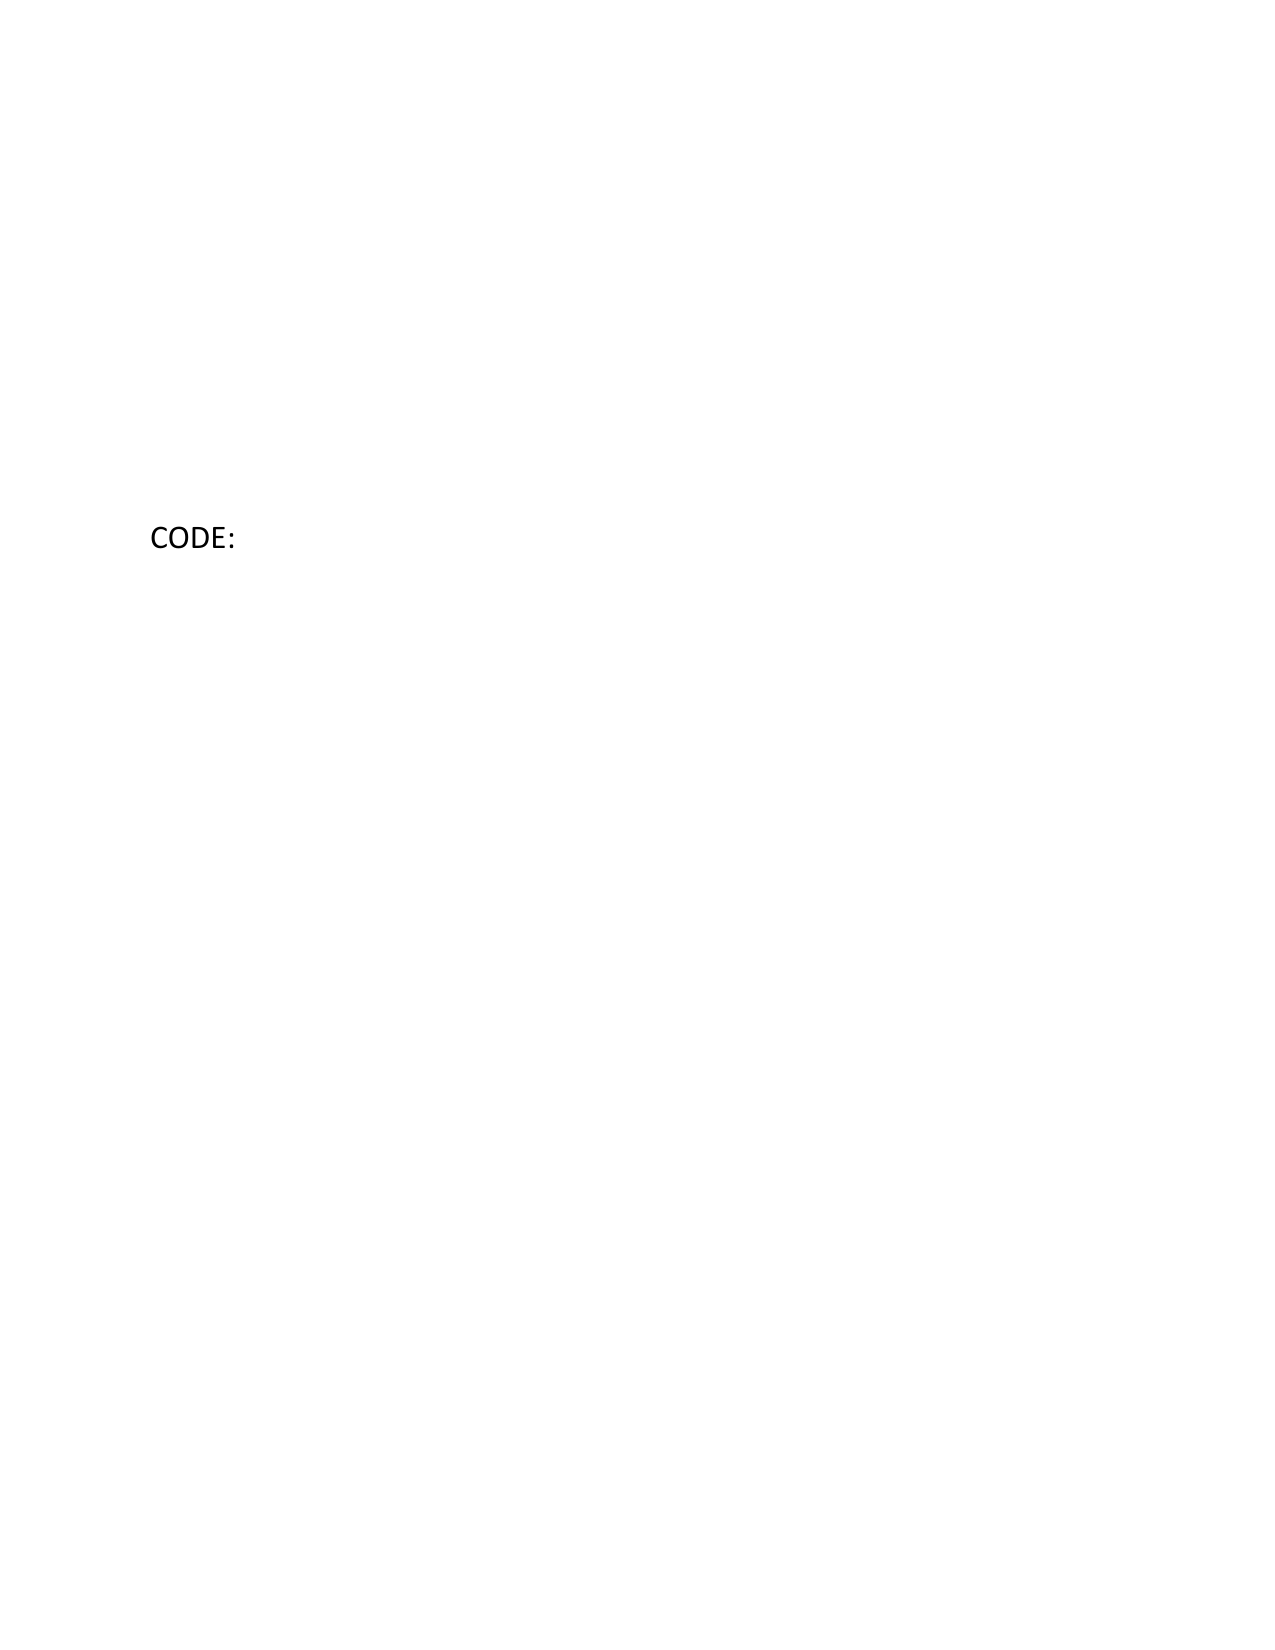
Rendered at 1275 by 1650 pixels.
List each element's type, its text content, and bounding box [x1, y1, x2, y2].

text CODE: [150, 517, 1125, 557]
